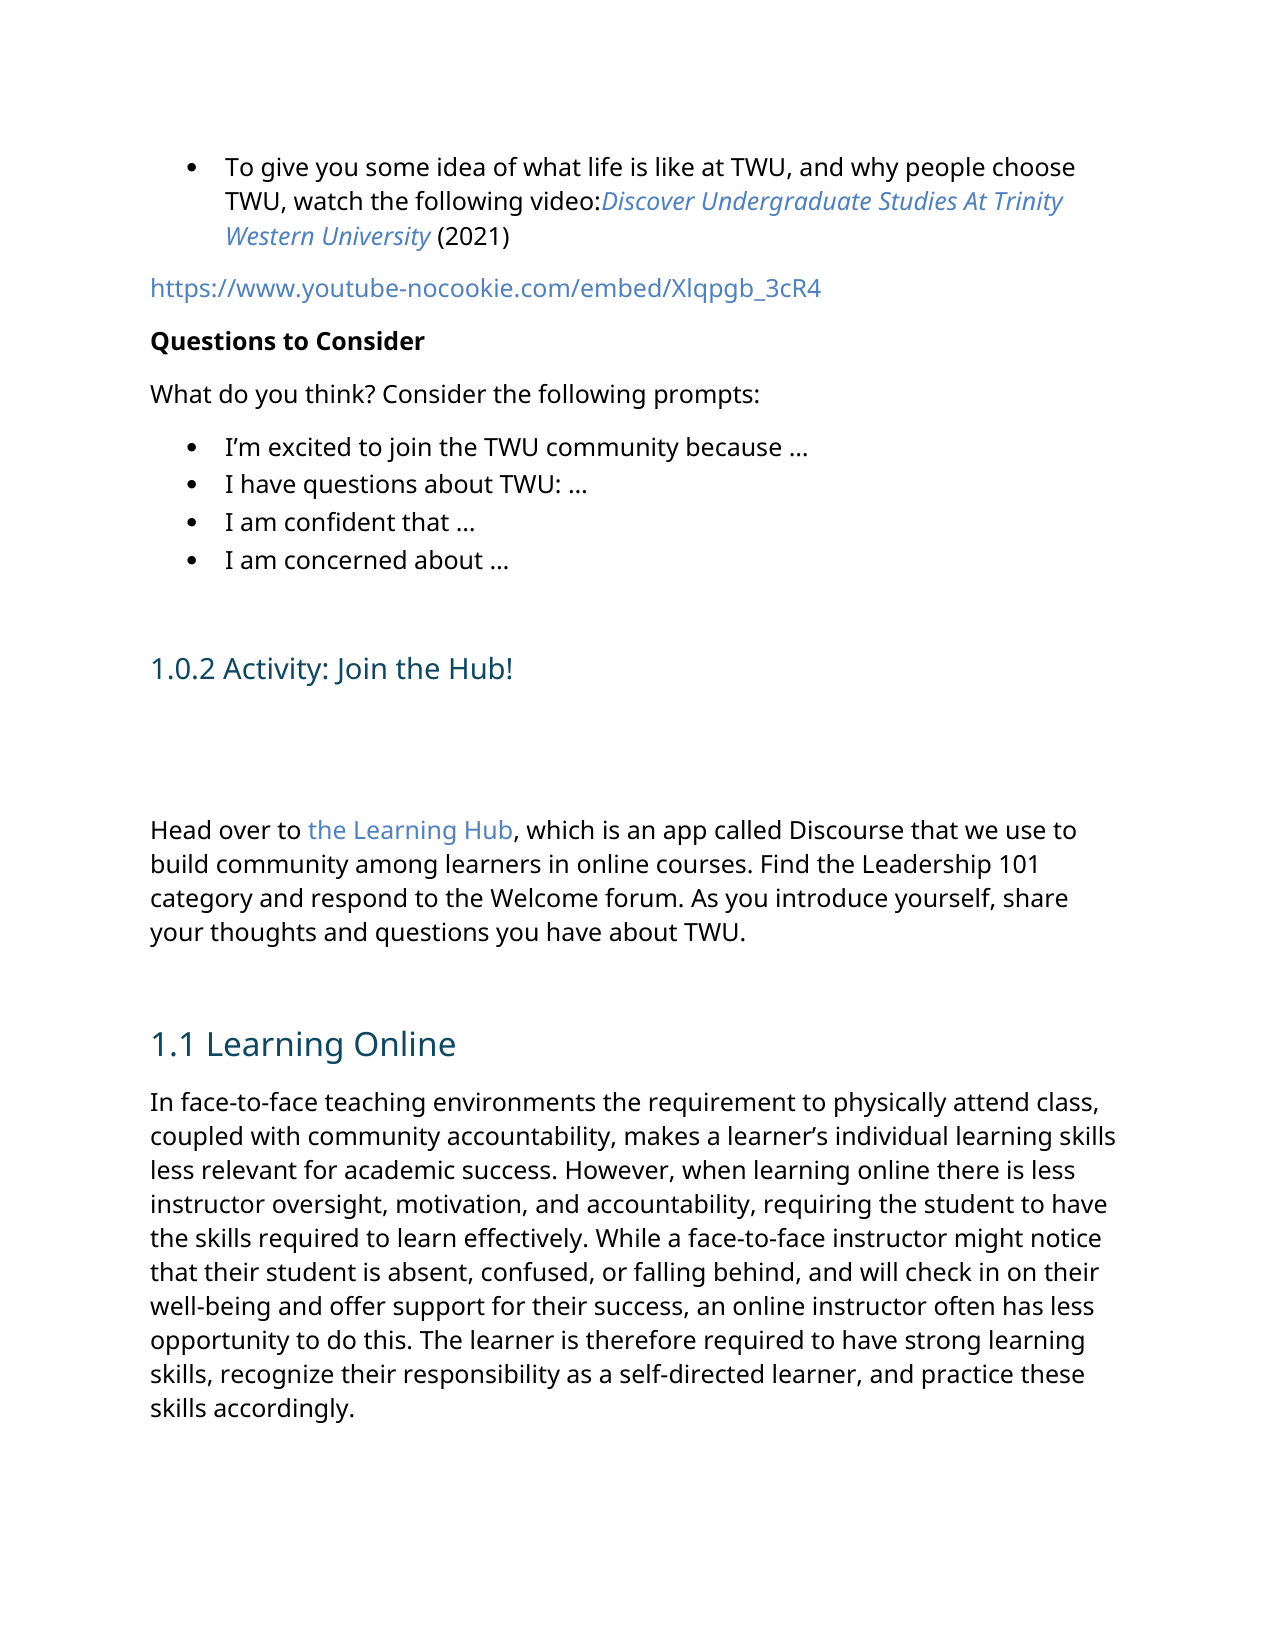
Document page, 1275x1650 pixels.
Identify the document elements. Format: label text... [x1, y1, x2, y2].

text Questions to Consider [150, 324, 1125, 358]
subtitle 1.0.2 Activity: Join the Hub! [150, 648, 1125, 688]
list I am confident that … [187, 505, 1125, 539]
list I’m excited to join the TWU community because … [187, 429, 1125, 463]
subtitle 1.1 Learning Online [150, 1020, 1125, 1066]
list I am concerned about … [187, 543, 1125, 577]
text https://www.youtube-nocookie.com/embed/Xlqpgb_3cR4 [150, 271, 1125, 305]
list To give you some idea of what life is like at TWU, and why people choose TWU, watch the following video:Discover Undergraduate Studies At Trinity Western University (2021) [187, 150, 1125, 252]
text Head over to the Learning Hub, which is an app called Discourse that we use to build community among learners in online courses. Find the Leadership 101 category and respond to the Welcome forum. As you introduce yourself, share your thoughts and questions you have about TWU. [150, 812, 1125, 949]
list I have questions about TWU: … [187, 467, 1125, 501]
text In face-to-face teaching environments the requirement to physically attend class, coupled with community accountability, makes a learner’s individual learning skills less relevant for academic success. However, when learning online there is less instructor oversight, motivation, and accountability, requiring the student to have the skills required to learn effectively. While a face-to-face instructor might notice that their student is absent, confused, or falling behind, and will check in on their well-being and offer support for their success, an online instructor often has less opportunity to do this. The learner is therefore required to have strong learning skills, recognize their responsibility as a self-directed learner, and practice these skills accordingly. [150, 1084, 1125, 1425]
text What do you think? Consider the following prompts: [150, 377, 1125, 411]
